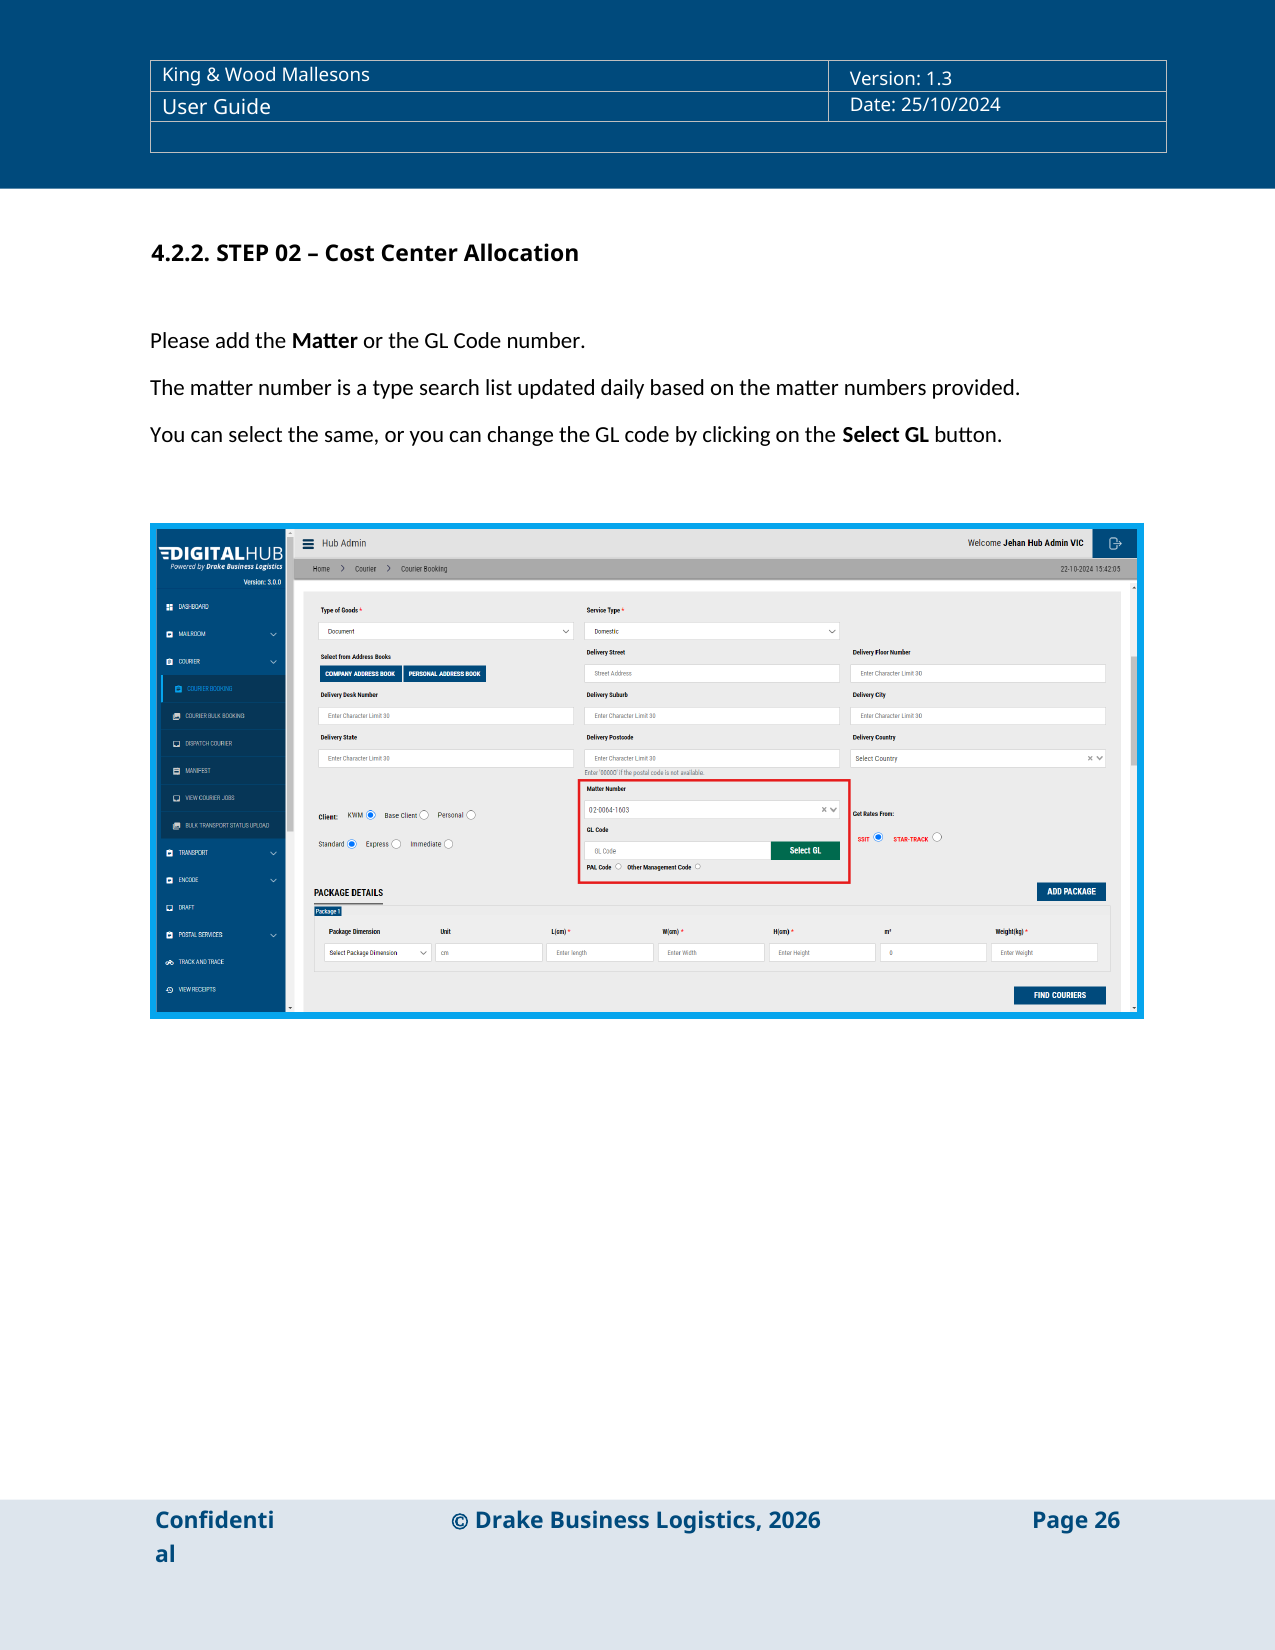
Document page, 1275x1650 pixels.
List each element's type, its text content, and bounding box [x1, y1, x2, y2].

text Please add the Matter or the GL Code number. [150, 326, 1125, 354]
subtitle STEP 02 – Cost Center Allocation [150, 237, 1125, 269]
picture [157, 530, 1136, 1011]
text The matter number is a type search list updated daily based on the matter numbers provided. [150, 373, 1125, 401]
text You can select the same, or you can change the GL code by clicking on the Select GL button. [150, 420, 1125, 448]
